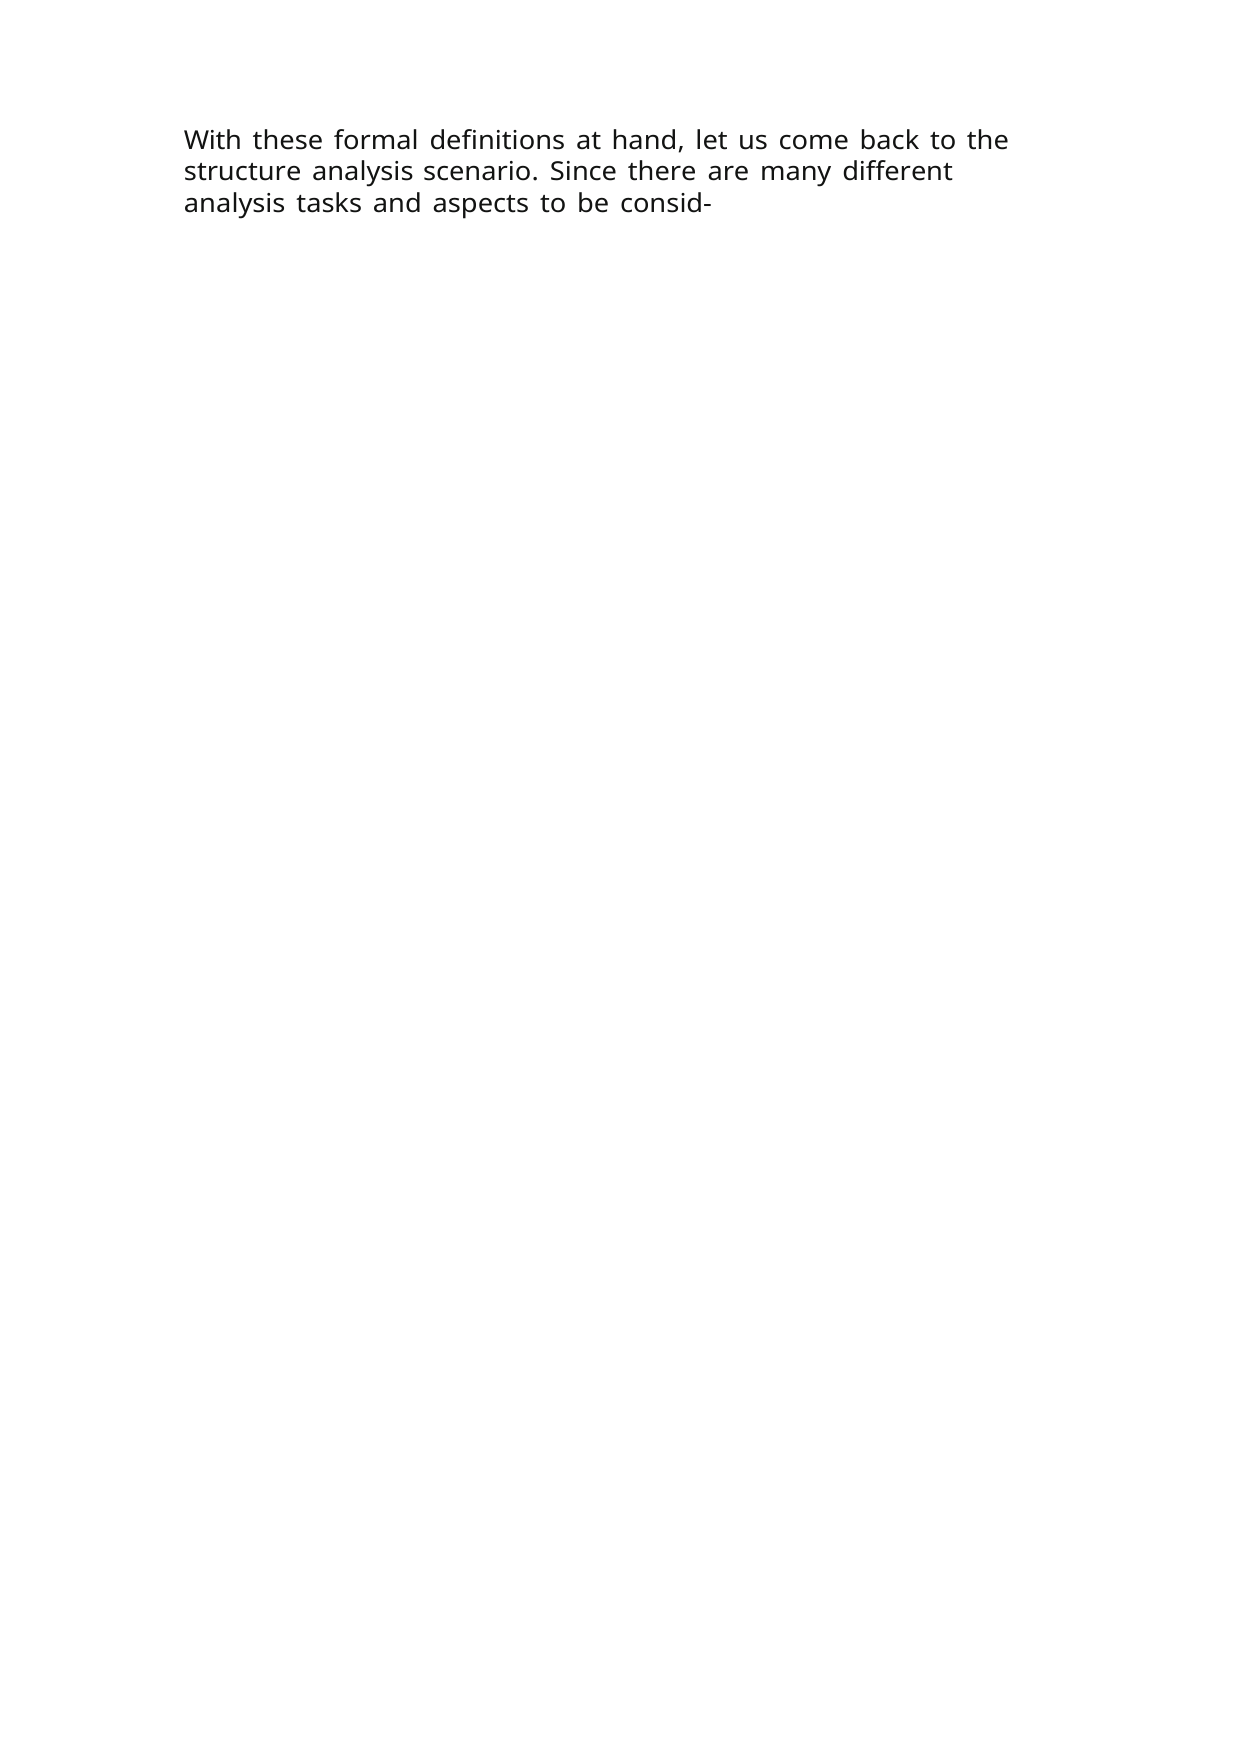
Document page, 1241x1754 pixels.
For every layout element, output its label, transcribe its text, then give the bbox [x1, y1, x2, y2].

text With these formal deﬁnitions at hand, let us come back to the structure analysis scenario. Since there are many different analysis tasks and aspects to be consid- [184, 124, 1057, 218]
